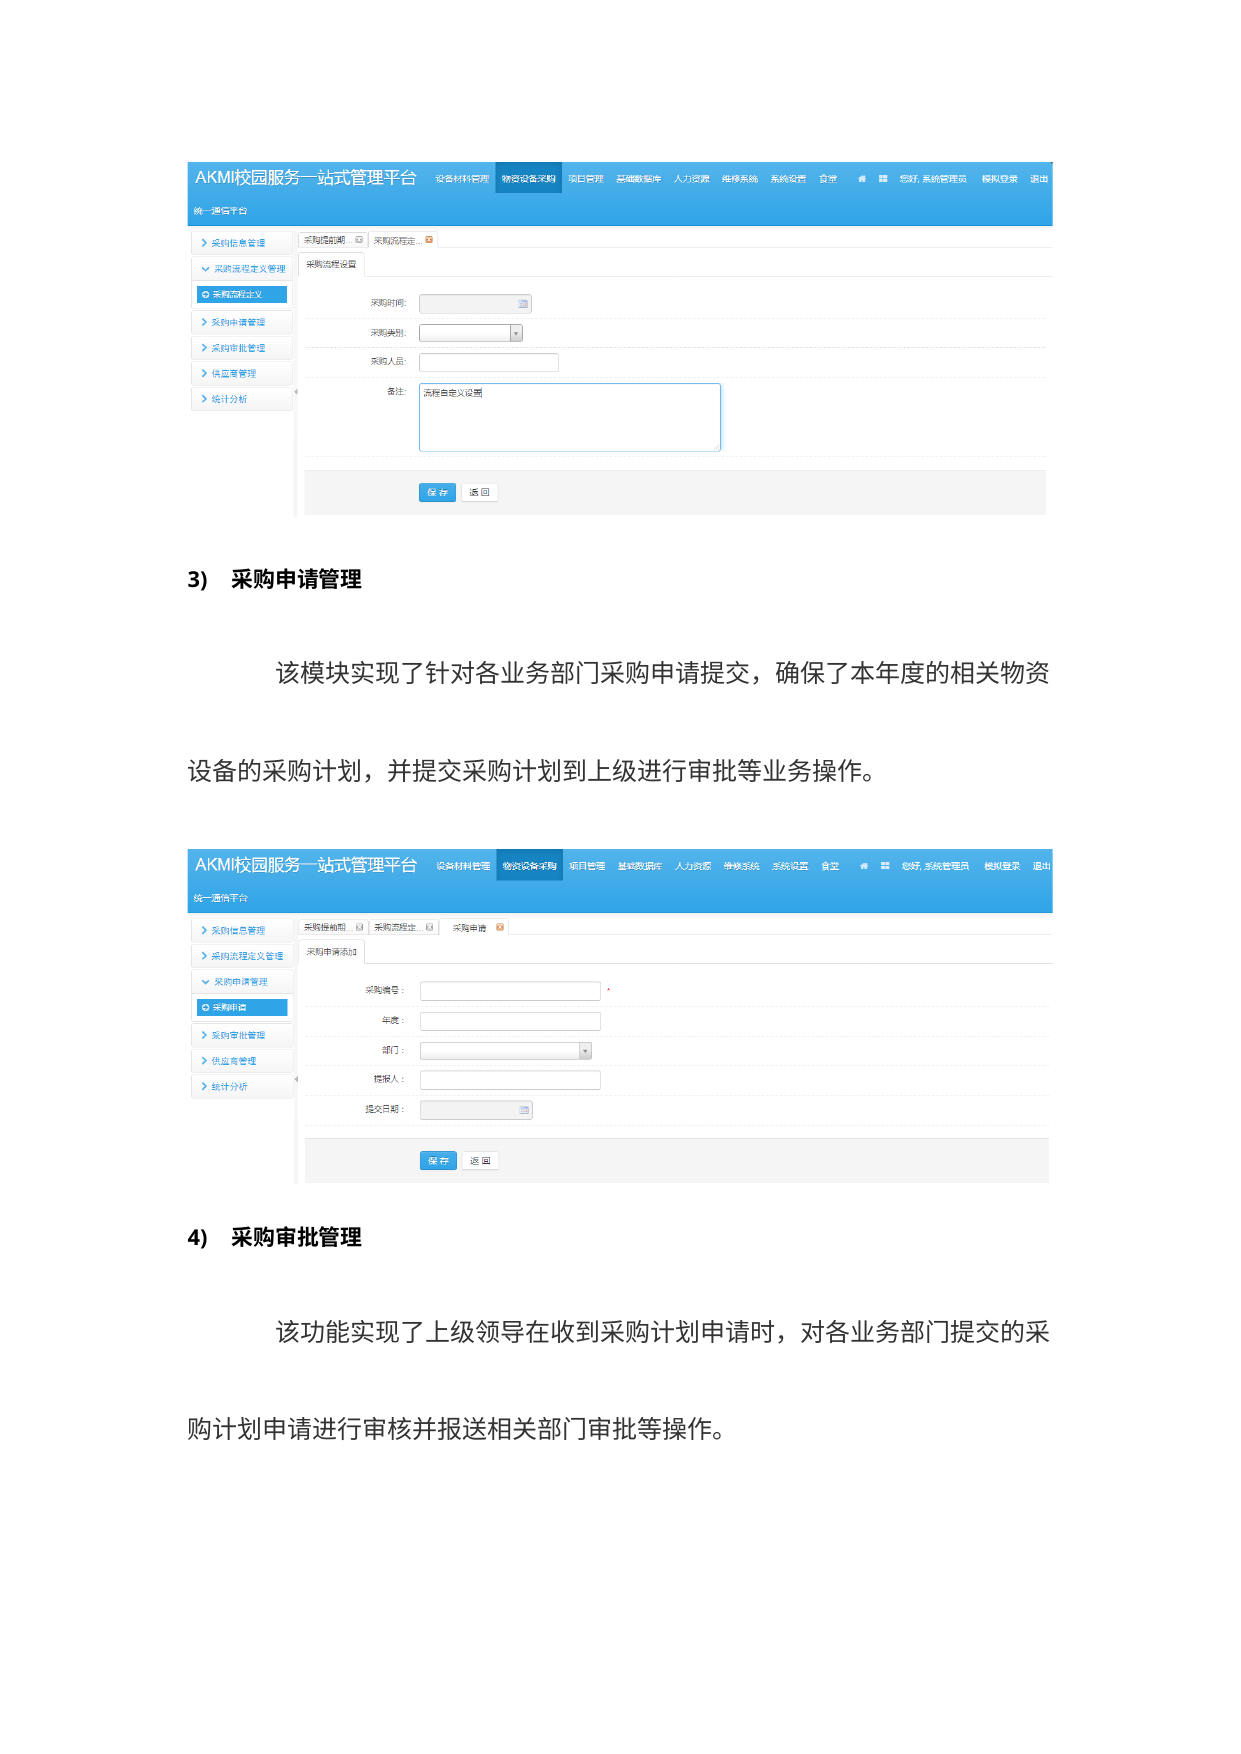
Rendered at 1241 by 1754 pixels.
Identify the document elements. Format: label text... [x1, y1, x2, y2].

text 该功能实现了上级领导在收到采购计划申请时，对各业务部门提交的采购计划申请进行审核并报送相关部门审批等操作。 [187, 1298, 1053, 1460]
picture [187, 162, 1053, 517]
list 采购审批管理 [187, 1220, 1053, 1253]
text 该模块实现了针对各业务部门采购申请提交，确保了本年度的相关物资设备的采购计划，并提交采购计划到上级进行审批等业务操作。 [187, 639, 1053, 802]
picture [187, 849, 1053, 1184]
list 采购申请管理 [187, 562, 1053, 594]
